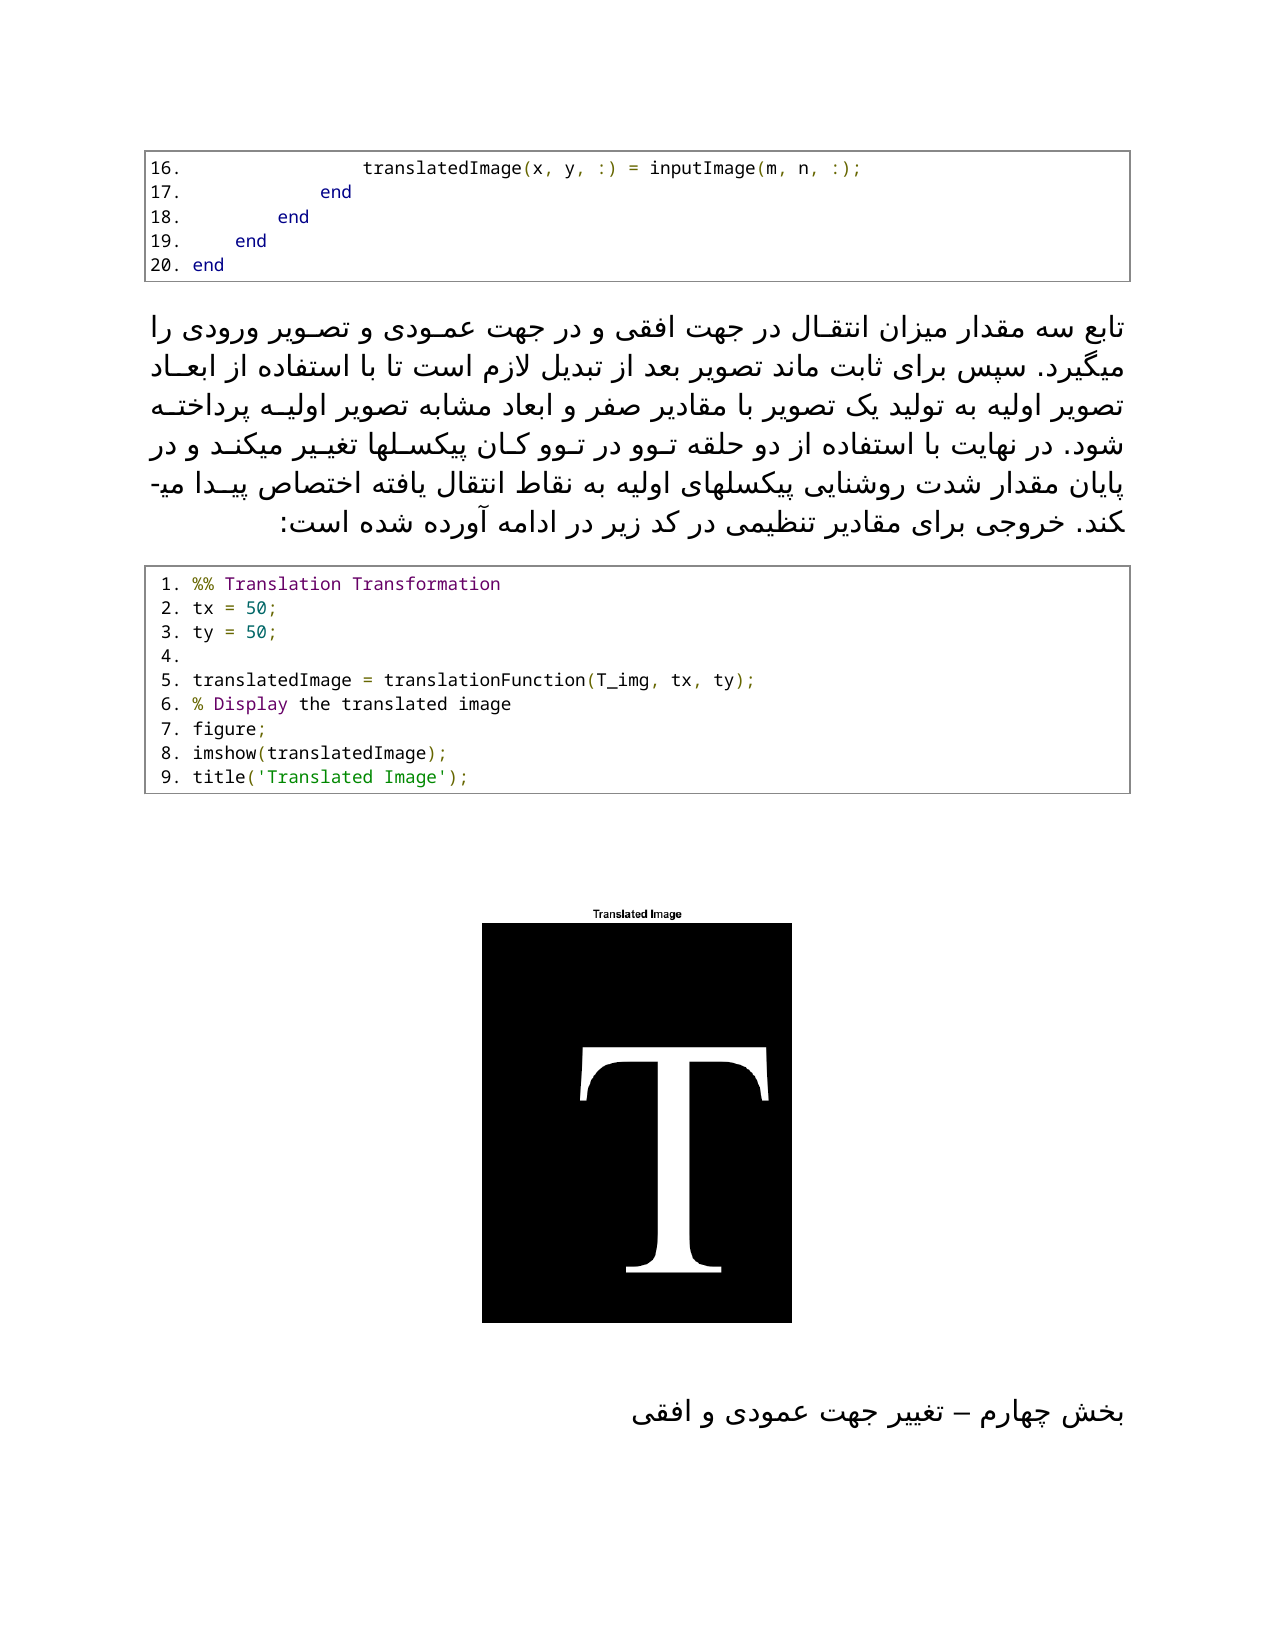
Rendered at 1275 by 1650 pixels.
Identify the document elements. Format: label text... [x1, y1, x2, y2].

text 7. figure; [150, 716, 1125, 740]
text 17. end [150, 180, 1125, 204]
text 3. ty = 50; [150, 619, 1125, 643]
text 9. title('Translated Image'); [146, 759, 1129, 793]
picture [418, 902, 857, 1370]
text بخش چهارم – تغییر جهت عمودی و افقی [150, 1394, 1125, 1428]
text 18. end [150, 204, 1125, 228]
text 6. % Display the translated image [150, 692, 1125, 716]
text 8. imshow(translatedImage); [150, 740, 1125, 759]
text 2. tx = 50; [150, 595, 1125, 619]
text 20. end [146, 247, 1129, 281]
text 5. translatedImage = translationFunction(T_img, tx, ty); [150, 668, 1125, 692]
text 4. [150, 643, 1125, 668]
text تابع سه مقدار میزان انتقال در جهت افقی و در جهت عمودی و تصویر ورودی را میگیرد. سپس برای ثابت ماند تصویر بعد از تبدیل لازم است تا با استفاده از ابعاد تصویر اولیه به تولید یک تصویر با مقادیر صفر و ابعاد مشابه تصویر اولیه پرداخته شود. در نهایت با استفاده از دو حلقه توو در توو کان پیکسلها تغییر میکند و در پایان مقدار شدت روشنایی پیکسلهای اولیه به نقاط انتقال یافته اختصاص پیدا میکند. خروجی برای مقادیر تنظیمی در کد زیر در ادامه آورده شده است: [150, 311, 1125, 539]
text 1. %% Translation Transformation [146, 567, 1129, 595]
text 16. translatedImage(x, y, :) = inputImage(m, n, :); [146, 152, 1129, 180]
text 19. end [150, 228, 1125, 247]
